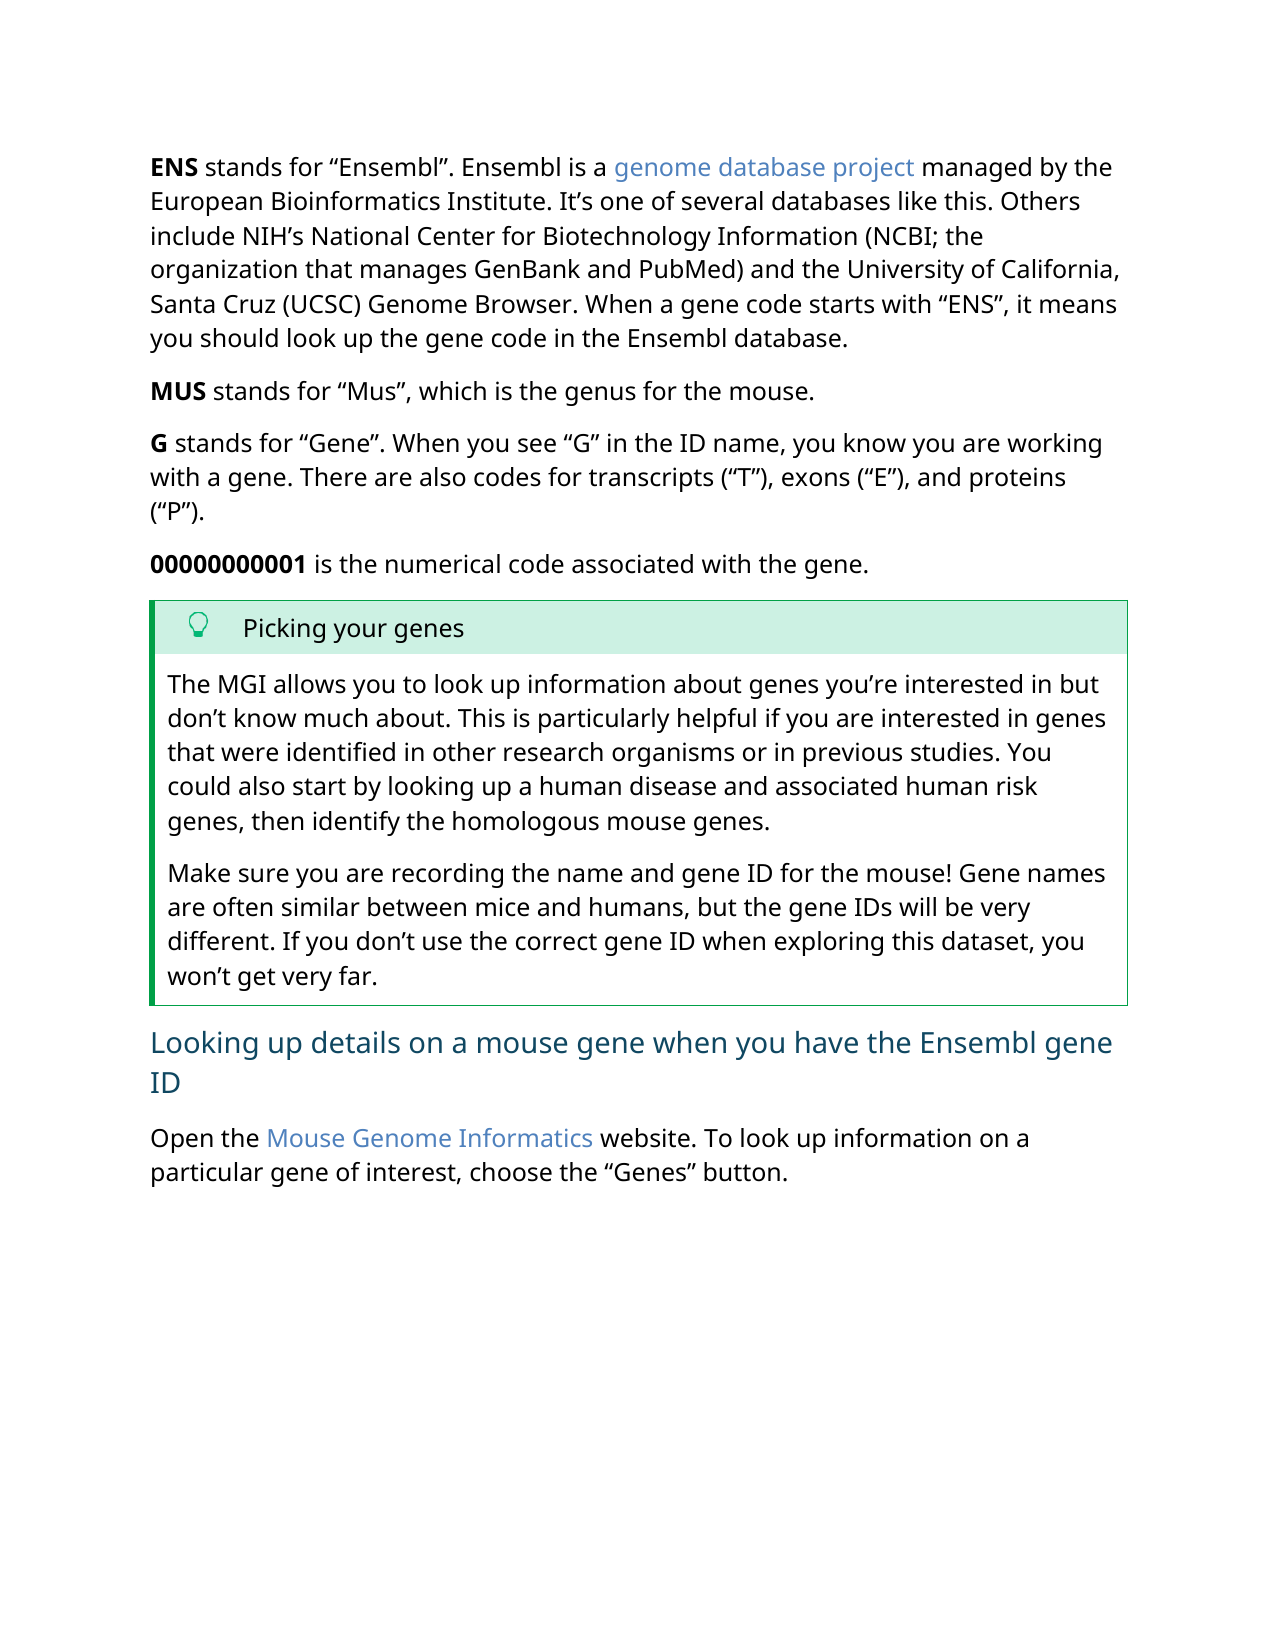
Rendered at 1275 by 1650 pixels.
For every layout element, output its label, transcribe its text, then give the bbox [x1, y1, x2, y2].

text 00000000001 is the numerical code associated with the gene. [150, 547, 1125, 581]
subtitle Looking up details on a mouse gene when you have the Ensembl gene ID [150, 1023, 1125, 1102]
text ENS stands for “Ensembl”. Ensembl is a genome database project managed by the European Bioinformatics Institute. It’s one of several databases like this. Others include NIH’s National Center for Biotechnology Information (NCBI; the organization that manages GenBank and PubMed) and the University of California, Santa Cruz (UCSC) Genome Browser. When a gene code starts with “ENS”, it means you should look up the gene code in the Ensembl database. [150, 150, 1125, 354]
text G stands for “Gene”. When you see “G” in the ID name, you know you are working with a gene. There are also codes for transcripts (“T”), exons (“E”), and proteins (“P”). [150, 426, 1125, 528]
picture [186, 612, 211, 637]
text Open the Mouse Genome Informatics website. To look up information on a particular gene of interest, choose the “Genes” button. [150, 1121, 1125, 1189]
table_header Picking your genes [155, 601, 1127, 654]
text MUS stands for “Mus”, which is the genus for the mouse. [150, 373, 1125, 407]
table_cell The MGI allows you to look up information about genes you’re interested in but don’t know much about. This is particularly helpful if you are interested in genes that were identified in other research organisms or in previous studies. You could also start by looking up a human disease and associated human risk genes, then identify the homologous mouse genes. Make sure you are recording the name and gene ID for the mouse! Gene names are often similar between mice and humans, but the gene IDs will be very different. If you don’t use the correct gene ID when exploring this dataset, you won’t get very far. [155, 654, 1127, 1005]
